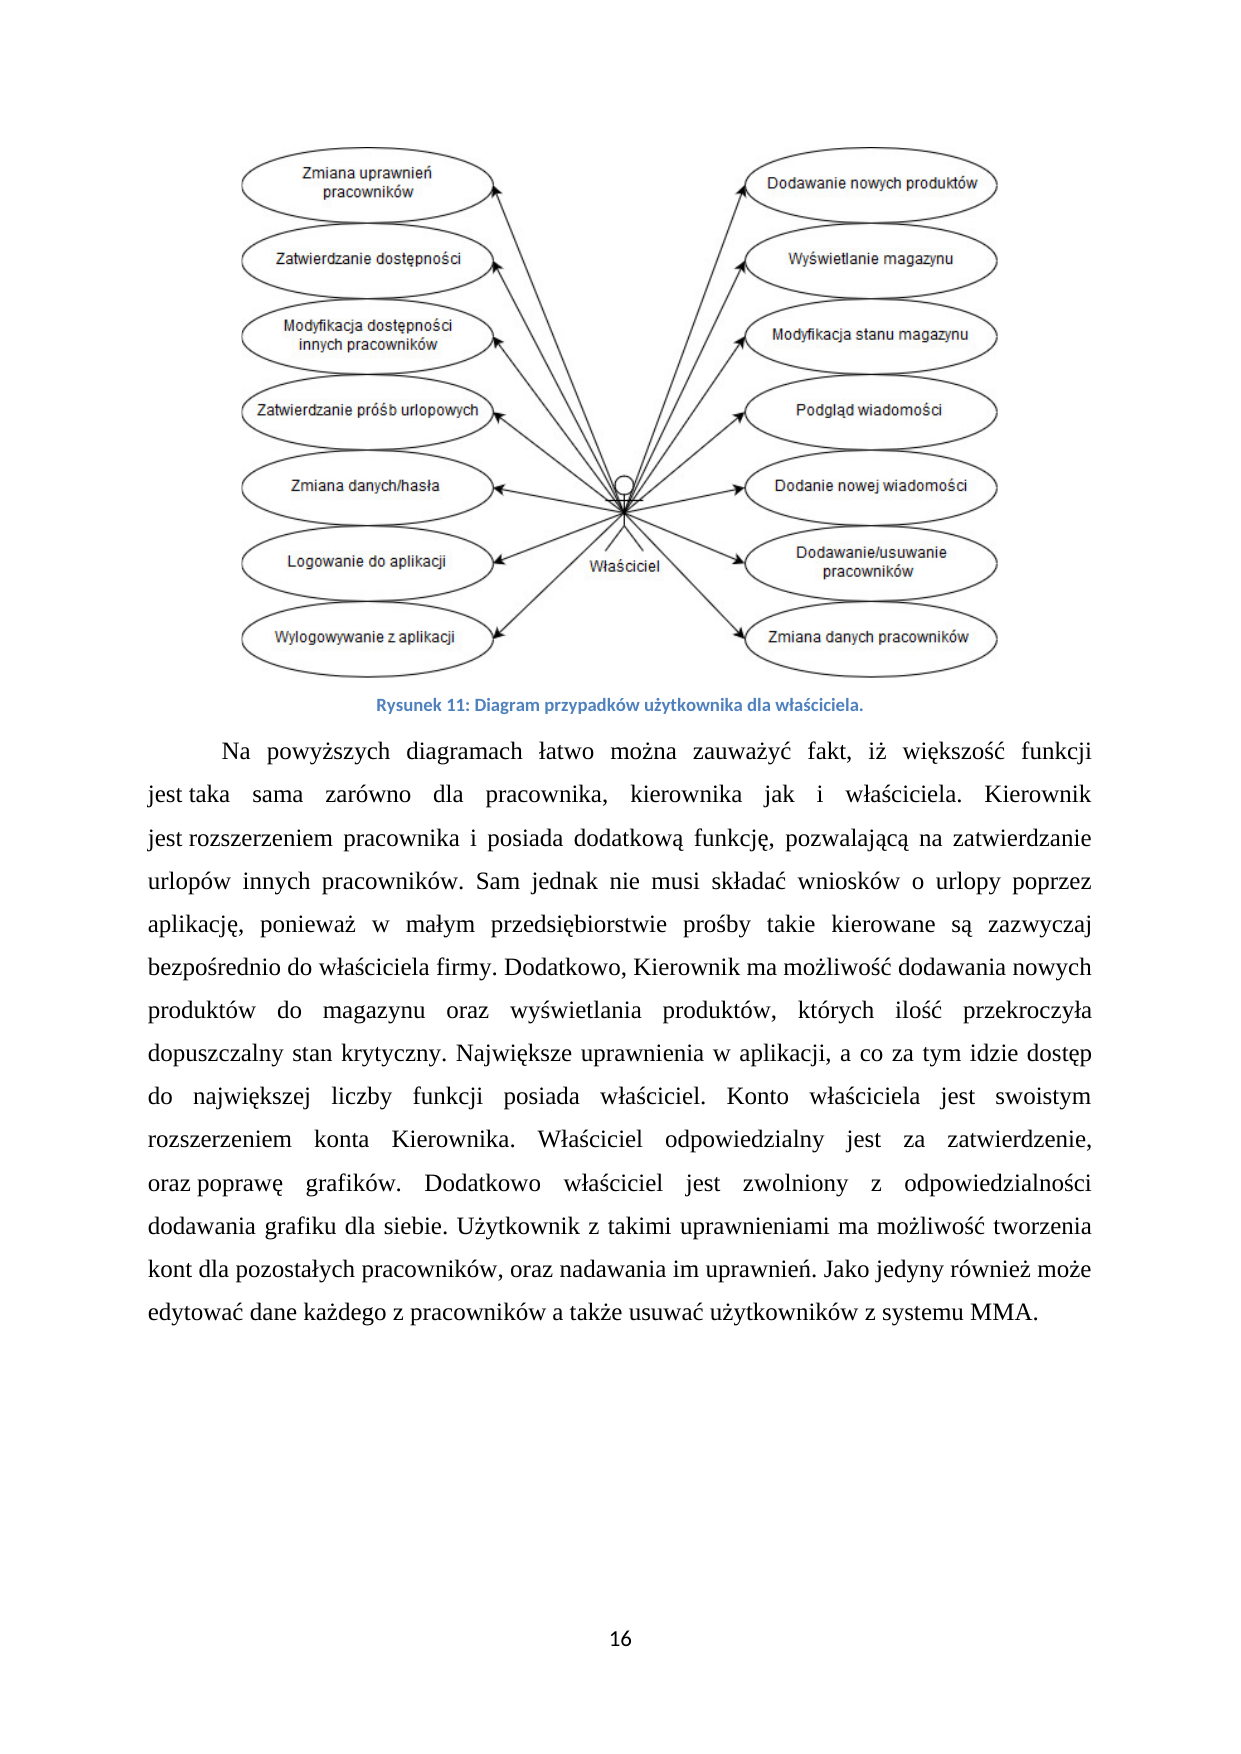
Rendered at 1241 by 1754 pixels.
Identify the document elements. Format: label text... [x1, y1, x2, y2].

picture [241, 147, 999, 679]
text Na powyższych diagramach łatwo można zauważyć fakt, iż większość funkcji jest taka sama zarówno dla pracownika, kierownika jak i właściciela. Kierownik jest rozszerzeniem pracownika i posiada dodatkową funkcję, pozwalającą na zatwierdzanie urlopów innych pracowników. Sam jednak nie musi składać wniosków o urlopy poprzez aplikację, ponieważ w małym przedsiębiorstwie prośby takie kierowane są zazwyczaj bezpośrednio do właściciela firmy. Dodatkowo, Kierownik ma możliwość dodawania nowych produktów do magazynu oraz wyświetlania produktów, których ilość przekroczyła dopuszczalny stan krytyczny. Największe uprawnienia w aplikacji, a co za tym idzie dostęp do największej liczby funkcji posiada właściciel. Konto właściciela jest swoistym rozszerzeniem konta Kierownika. Właściciel odpowiedzialny jest za zatwierdzenie, oraz poprawę grafików. Dodatkowo właściciel jest zwolniony z odpowiedzialności dodawania grafiku dla siebie. Użytkownik z takimi uprawnieniami ma możliwość tworzenia kont dla pozostałych pracowników, oraz nadawania im uprawnień. Jako jedyny również może edytować dane każdego z pracowników a także usuwać użytkowników z systemu MMA. [148, 736, 1093, 1326]
